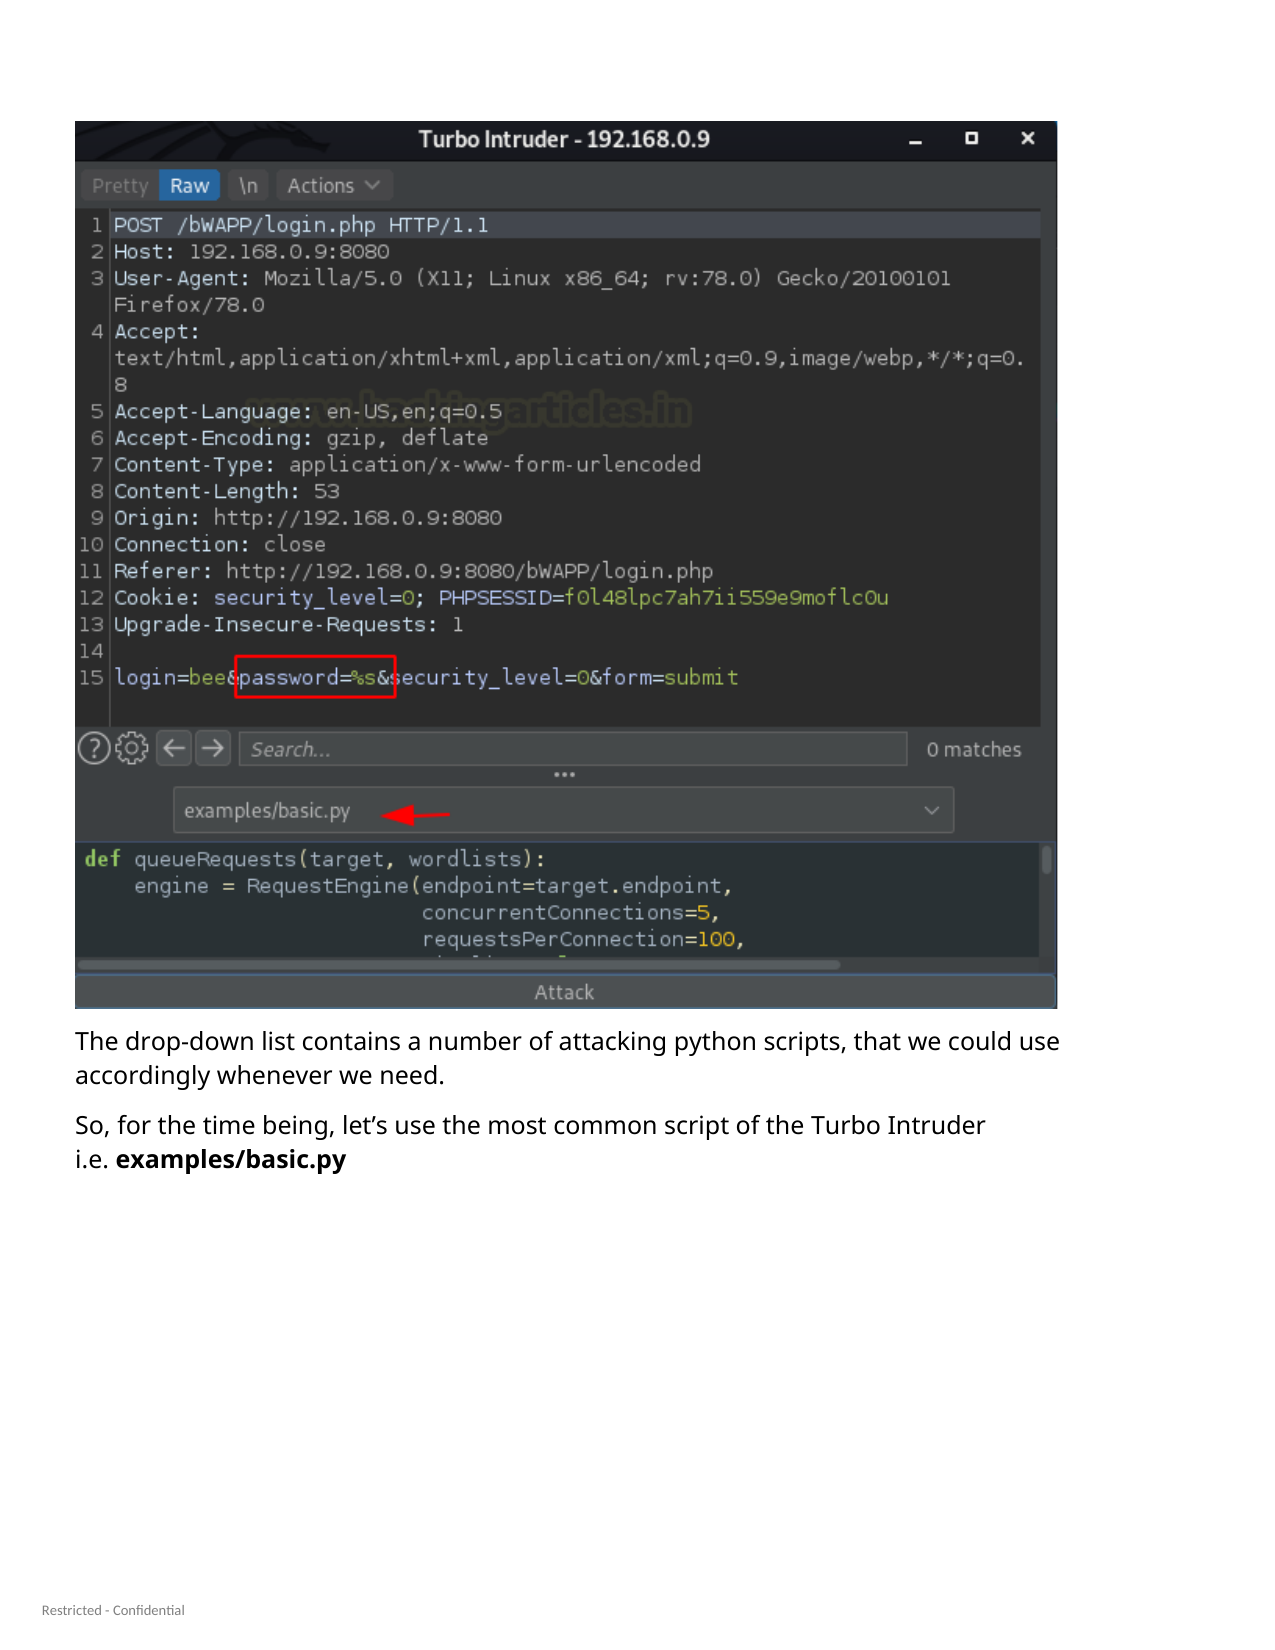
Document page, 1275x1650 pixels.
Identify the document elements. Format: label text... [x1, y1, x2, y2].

text The drop-down list contains a number of attacking python scripts, that we could use accordingly whenever we need. [75, 1024, 1200, 1092]
text So, for the time being, let’s use the most common script of the Turbo Intruder i.e. examples/basic.py [75, 1108, 1200, 1176]
picture [75, 121, 1058, 1009]
